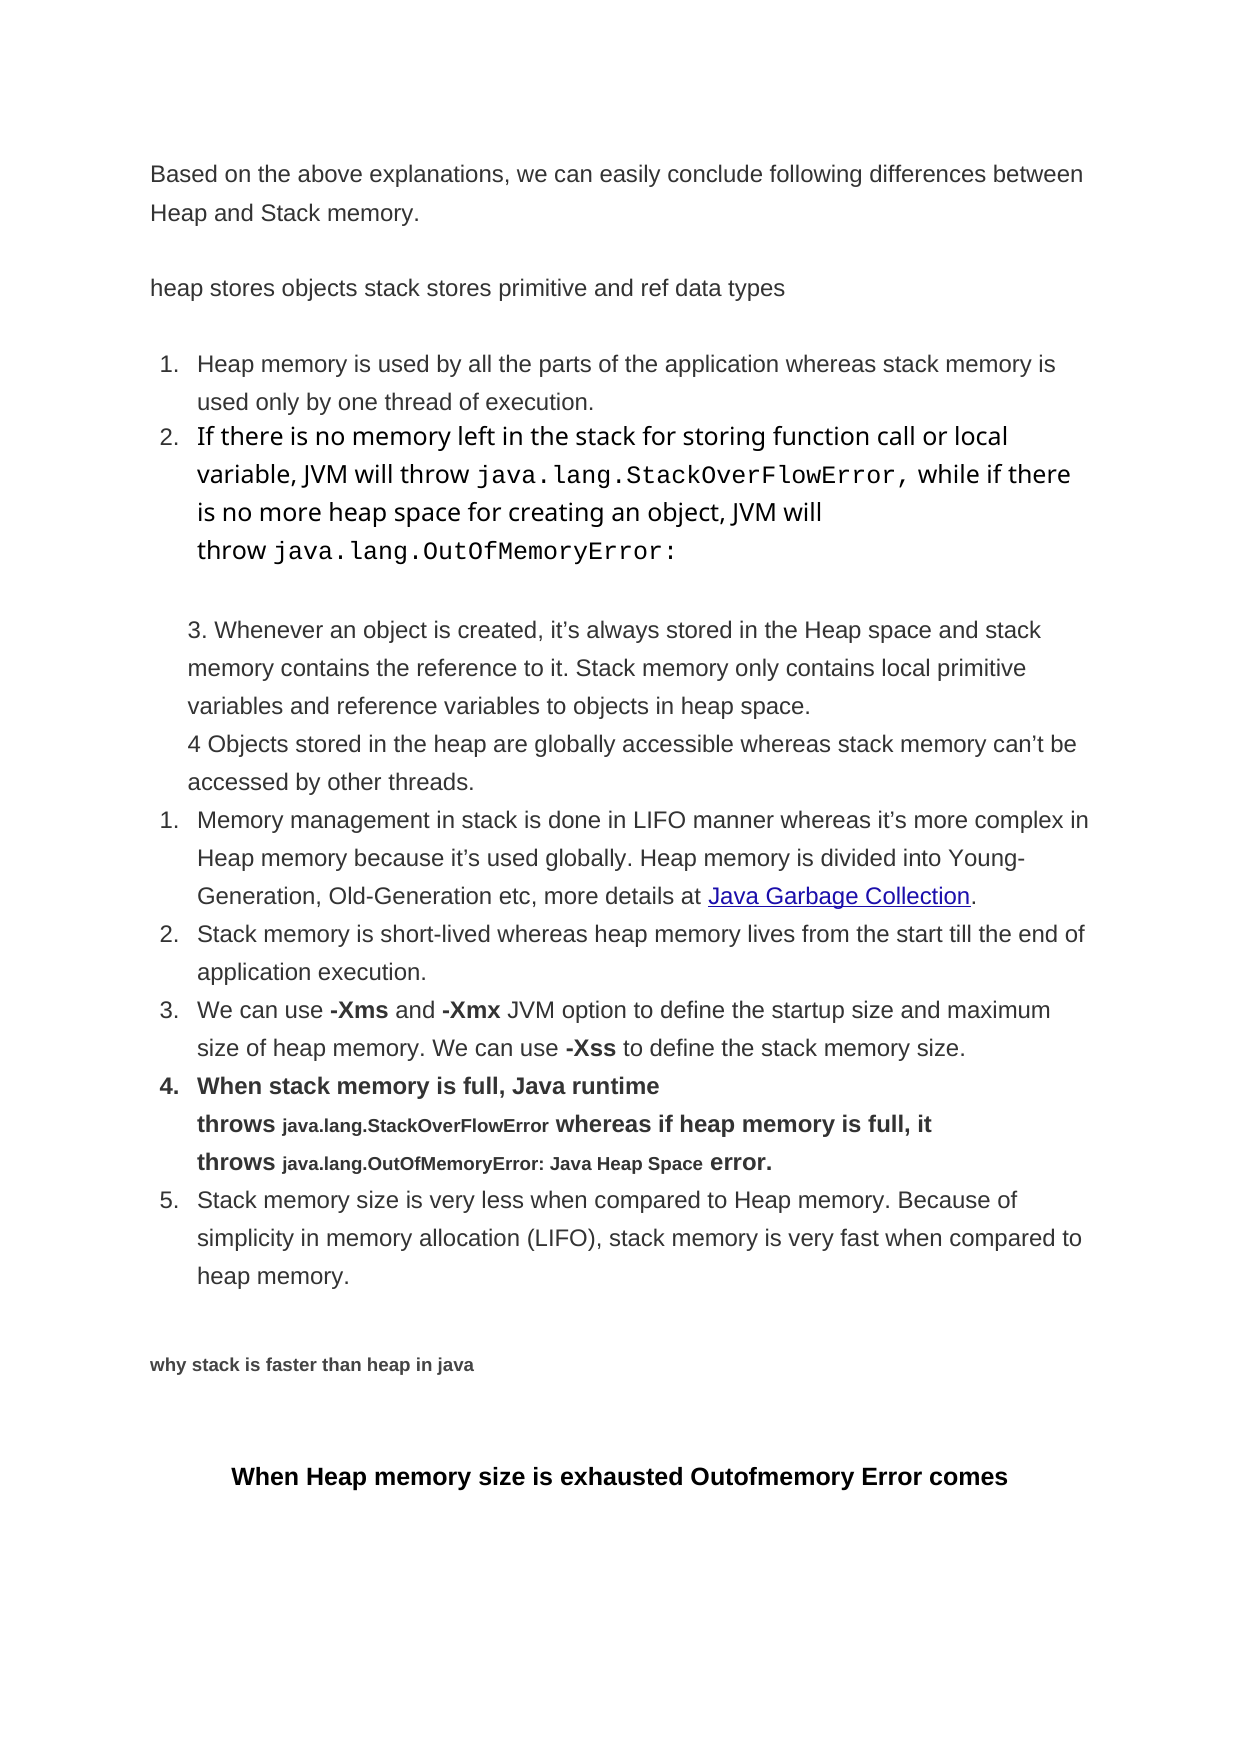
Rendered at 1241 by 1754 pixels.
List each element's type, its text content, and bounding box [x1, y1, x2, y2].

text When Heap memory size is exhausted Outofmemory Error comes [150, 1462, 1090, 1491]
list Memory management in stack is done in LIFO manner whereas it’s more complex in Heap memory because it’s used globally. Heap memory is divided into Young-Generation, Old-Generation etc, more details at Java Garbage Collection. [159, 795, 1090, 909]
list Stack memory is short-lived whereas heap memory lives from the start till the end of application execution. [159, 909, 1090, 985]
list We can use -Xms and -Xmx JVM option to define the startup size and maximum size of heap memory. We can use -Xss to define the stack memory size. [159, 985, 1090, 1061]
list Heap memory is used by all the parts of the application whereas stack memory is used only by one thread of execution. [159, 339, 1090, 415]
text why stack is faster than heap in java [150, 1347, 1090, 1376]
list When stack memory is full, Java runtime throws java.lang.StackOverFlowError whereas if heap memory is full, it throws java.lang.OutOfMemoryError: Java Heap Space error. [159, 1061, 1090, 1176]
text heap stores objects stack stores primitive and ref data types [150, 263, 1090, 302]
text Based on the above explanations, we can easily conclude following differences between Heap and Stack memory. [150, 150, 1090, 226]
list If there is no memory left in the stack for storing function call or local variable, JVM will throw java.lang.StackOverFlowError, while if there is no more heap space for creating an object, JVM will throw java.lang.OutOfMemoryError: [159, 415, 1090, 567]
text 3. Whenever an object is created, it’s always stored in the Heap space and stack memory contains the reference to it. Stack memory only contains local primitive variables and reference variables to objects in heap space. [187, 605, 1090, 719]
text 4 Objects stored in the heap are globally accessible whereas stack memory can’t be accessed by other threads. [187, 719, 1090, 795]
list Stack memory size is very less when compared to Heap memory. Because of simplicity in memory allocation (LIFO), stack memory is very fast when compared to heap memory. [159, 1176, 1090, 1289]
